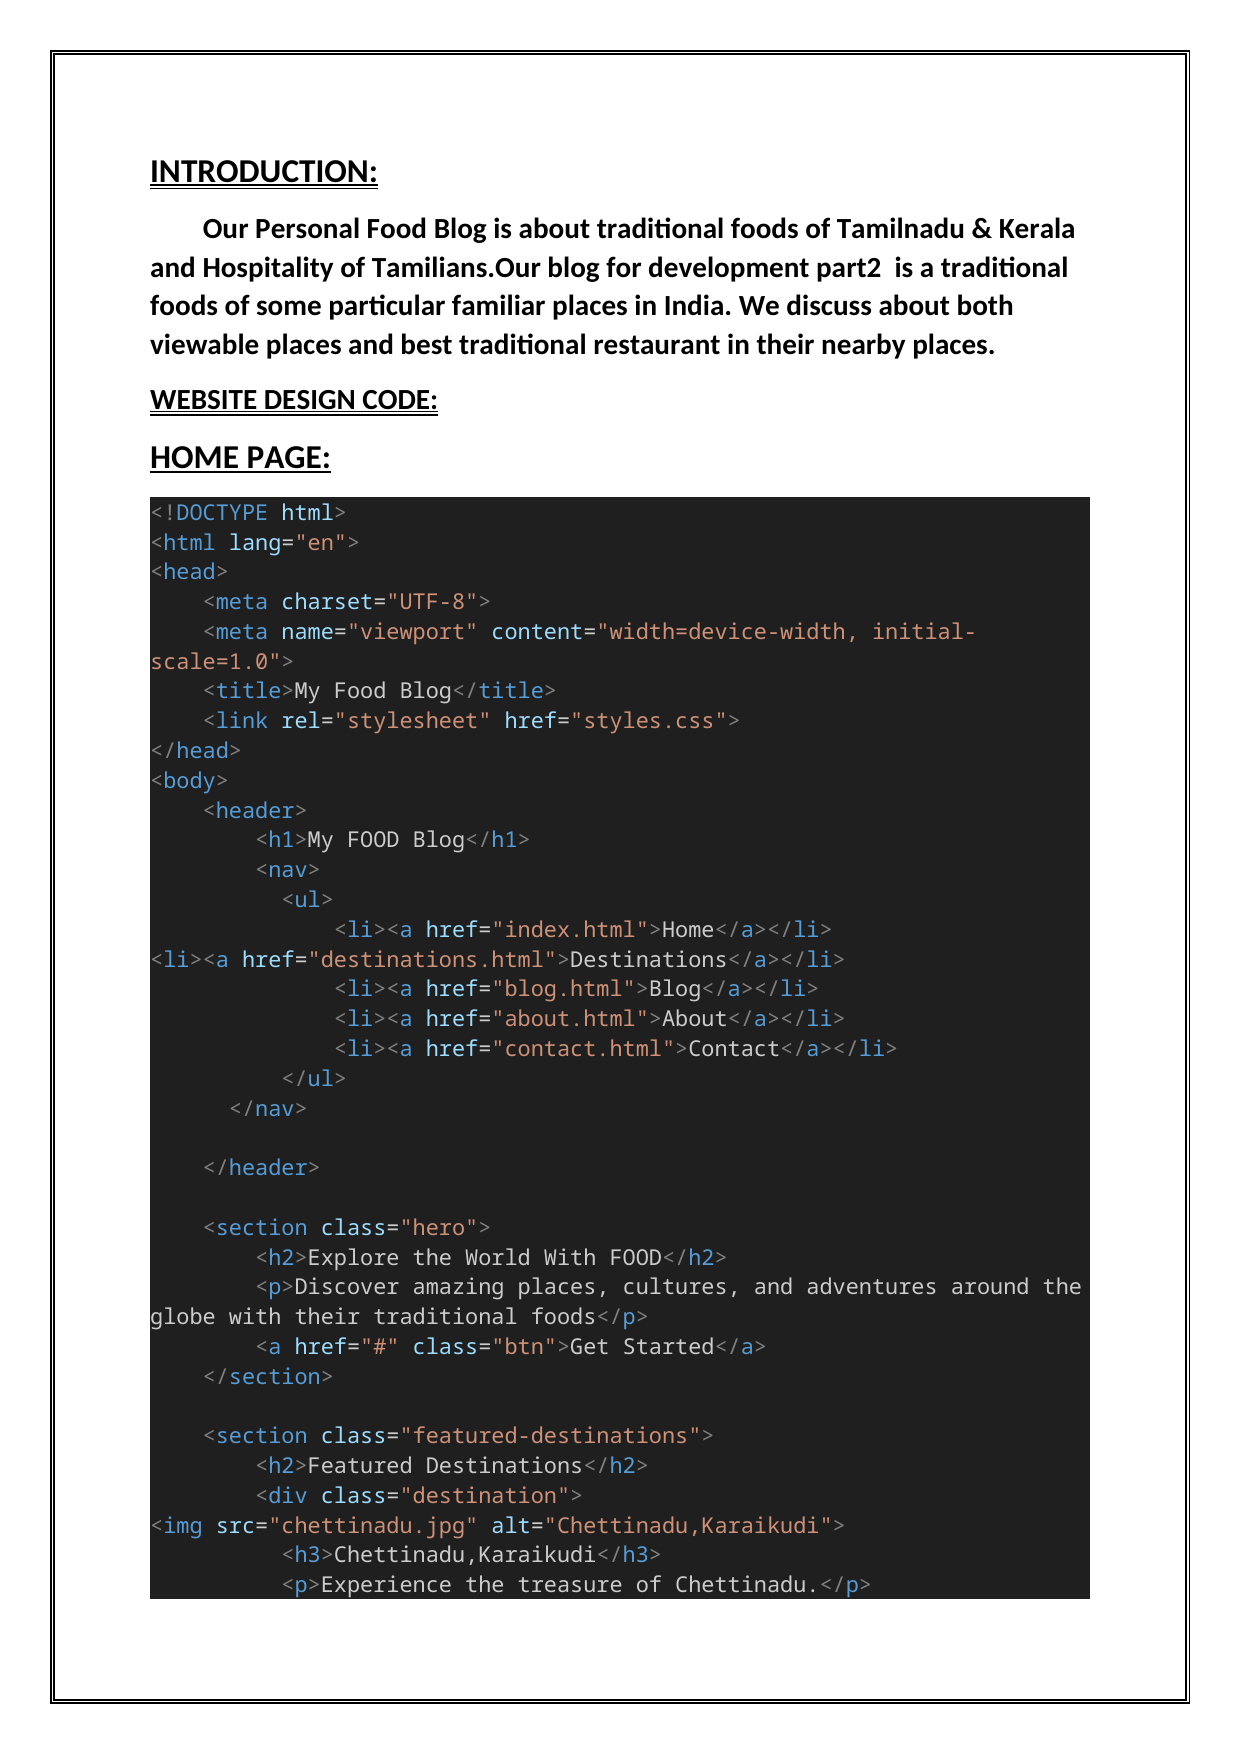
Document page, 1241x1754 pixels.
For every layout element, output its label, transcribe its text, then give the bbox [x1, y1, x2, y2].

text <meta name="viewport" content="width=device-width, initial-scale=1.0"> [150, 616, 1090, 676]
text <h2>Explore the World With FOOD</h2> [150, 1242, 1090, 1271]
text HOME PAGE: [150, 436, 1090, 477]
text </head> [150, 735, 1090, 765]
text <a href="#" class="btn">Get Started</a> [150, 1331, 1090, 1361]
text <!DOCTYPE html> [150, 497, 1090, 527]
text <li><a href="destinations.html">Destinations</a></li> [150, 944, 1090, 973]
text <h3>Chettinadu,Karaikudi</h3> [150, 1539, 1090, 1569]
text <li><a href="blog.html">Blog</a></li> [150, 973, 1090, 1003]
text <li><a href="index.html">Home</a></li> [150, 914, 1090, 944]
text <li><a href="contact.html">Contact</a></li> [150, 1033, 1090, 1063]
text </ul> [150, 1063, 1090, 1093]
text <p>Experience the treasure of Chettinadu.</p> [150, 1569, 1090, 1599]
text <nav> [150, 854, 1090, 884]
text </nav> [150, 1093, 1090, 1122]
text WEBSITE DESIGN CODE: [150, 381, 1090, 417]
text </section> [150, 1361, 1090, 1391]
text <body> [150, 765, 1090, 795]
text <div class="destination"> [150, 1480, 1090, 1510]
text Our Personal Food Blog is about traditional foods of Tamilnadu & Kerala and Hospitality of Tamilians.Our blog for development part2 is a traditional foods of some particular familiar places in India. We discuss about both viewable places and best traditional restaurant in their nearby places. [150, 211, 1090, 362]
text <meta charset="UTF-8"> [150, 586, 1090, 616]
text <img src="chettinadu.jpg" alt="Chettinadu,Karaikudi"> [150, 1510, 1090, 1539]
text INTRODUCTION: [150, 150, 1090, 191]
text <link rel="stylesheet" href="styles.css"> [150, 705, 1090, 735]
text <ul> [150, 884, 1090, 914]
text <title>My Food Blog</title> [150, 676, 1090, 705]
text <html lang="en"> [150, 527, 1090, 556]
text <h1>My FOOD Blog</h1> [150, 824, 1090, 854]
text </header> [150, 1152, 1090, 1182]
text <header> [150, 795, 1090, 824]
text <section class="featured-destinations"> [150, 1420, 1090, 1450]
text <h2>Featured Destinations</h2> [150, 1450, 1090, 1480]
text <section class="hero"> [150, 1212, 1090, 1242]
text <head> [150, 556, 1090, 586]
text <p>Discover amazing places, cultures, and adventures around the globe with their traditional foods</p> [150, 1271, 1090, 1331]
text <li><a href="about.html">About</a></li> [150, 1003, 1090, 1033]
